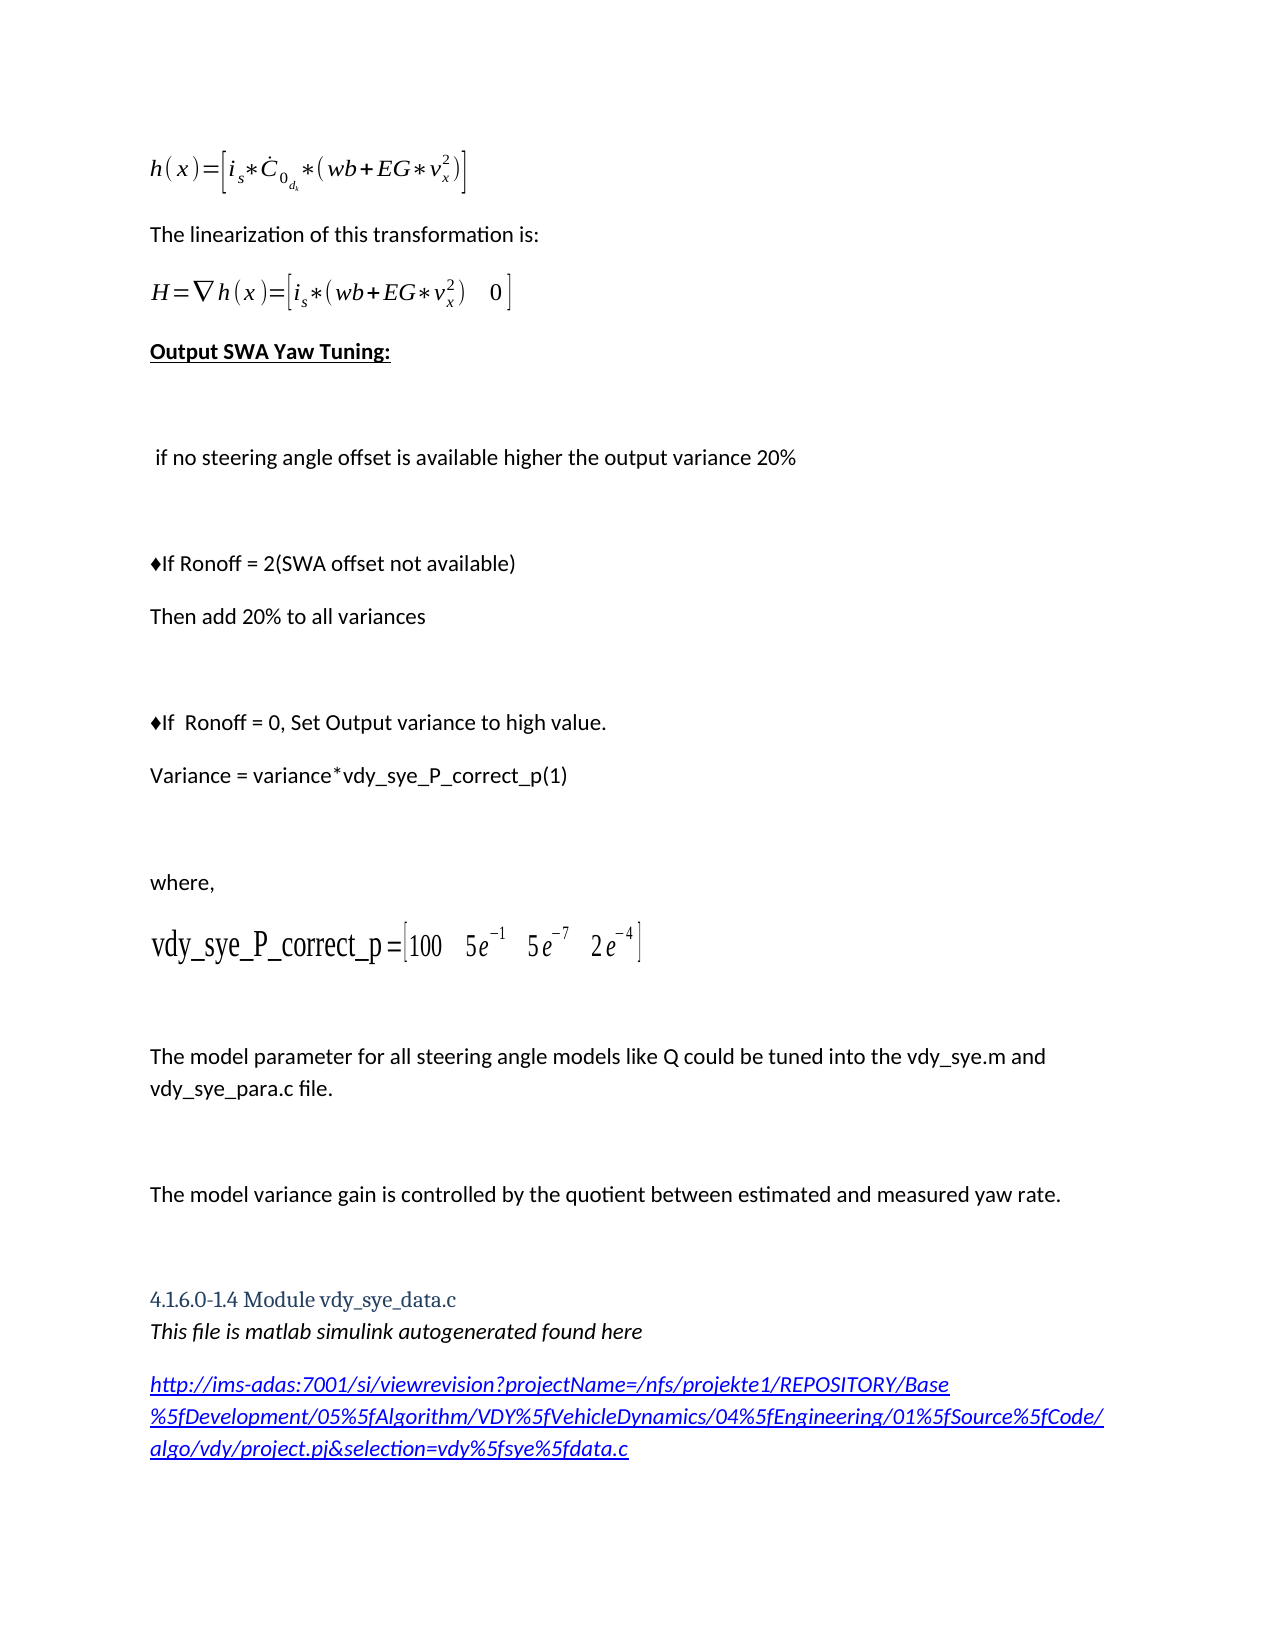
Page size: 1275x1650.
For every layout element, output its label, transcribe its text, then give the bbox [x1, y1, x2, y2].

text The model parameter for all steering angle models like Q could be tuned into the vdy_sye.m and vdy_sye_para.c file. [150, 1042, 1125, 1103]
text The model variance gain is controlled by the quotient between estimated and measured yaw rate. [150, 1181, 1125, 1209]
subtitle 4.1.6.0-1.4 Module vdy_sye_data.c [150, 1287, 1125, 1313]
text Variance = variance*vdy_sye_P_correct_p(1) [150, 762, 1125, 789]
text Output SWA Yaw Tuning: [150, 337, 1125, 365]
text where, [150, 868, 1125, 896]
text ♦If Ronoff = 2(SWA offset not available) [150, 549, 1125, 577]
text http://ims-adas:7001/si/viewrevision?projectName=/nfs/projekte1/REPOSITORY/Base%5fDevelopment/05%5fAlgorithm/VDY%5fVehicleDynamics/04%5fEngineering/01%5fSource%5fCode/algo/vdy/project.pj&selection=vdy%5fsye%5fdata.c [150, 1370, 1125, 1462]
text This file is matlab simulink autogenerated found here [150, 1317, 1125, 1345]
text The linearization of this transformation is: [150, 220, 1125, 248]
text ♦If Ronoff = 0, Set Output variance to high value. [150, 708, 1125, 737]
text Then add 20% to all variances [150, 602, 1125, 631]
text if no steering angle offset is available higher the output variance 20% [150, 443, 1125, 471]
